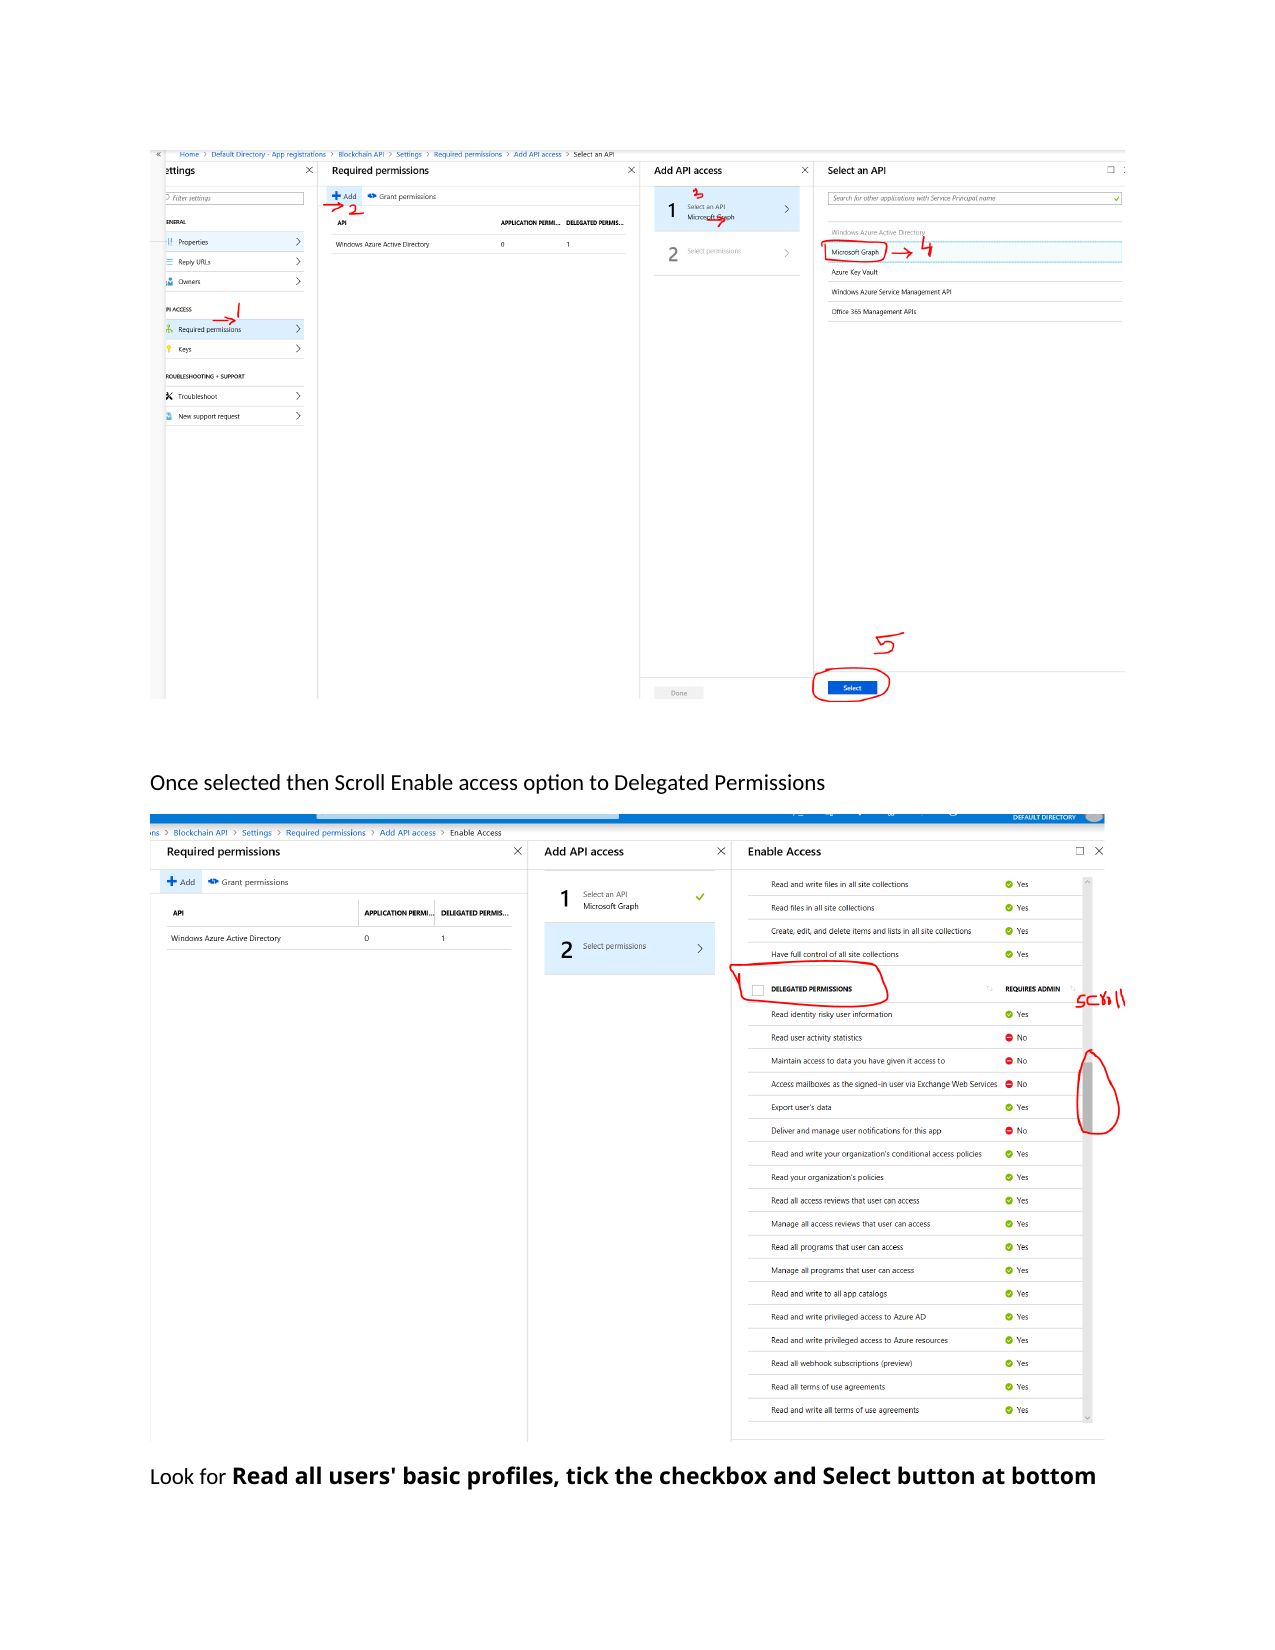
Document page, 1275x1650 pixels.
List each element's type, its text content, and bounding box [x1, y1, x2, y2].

text Look for Read all users' basic profiles, tick the checkbox and Select button at bottom [150, 1460, 1125, 1491]
picture [150, 150, 1125, 702]
picture [150, 814, 1125, 1442]
text Once selected then Scroll Enable access option to Delegated Permissions [150, 768, 1125, 796]
